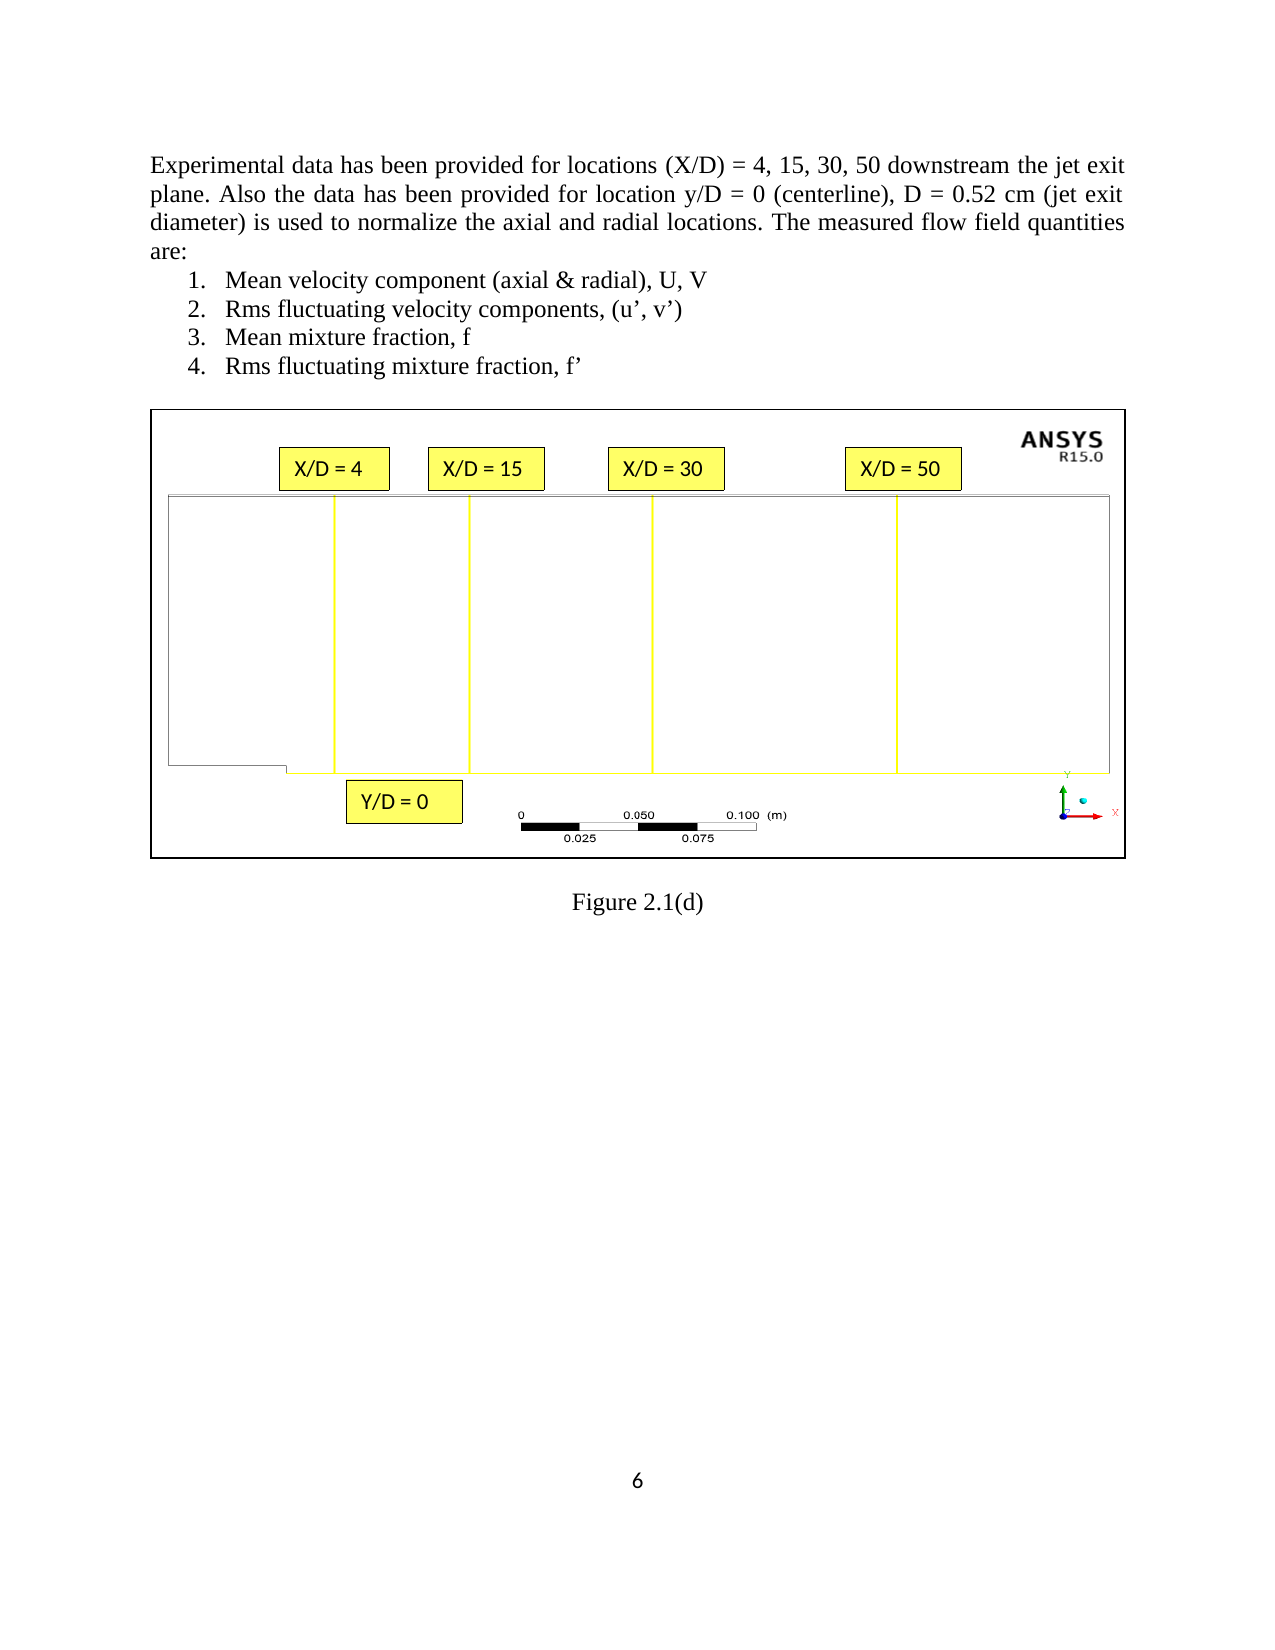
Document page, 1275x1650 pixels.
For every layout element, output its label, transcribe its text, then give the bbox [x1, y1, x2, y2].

text Experimental data has been provided for locations (X/D) = 4, 15, 30, 50 downstream the jet exit plane. Also the data has been provided for location y/D = 0 (centerline), D = 0.52 cm (jet exit diameter) is used to normalize the axial and radial locations. The measured flow field quantities are: [150, 150, 1125, 265]
picture [152, 410, 1124, 857]
list Rms fluctuating velocity components, (u’, v’) [187, 294, 1125, 322]
list Mean velocity component (axial & radial), U, V [187, 265, 1125, 294]
list Mean mixture fraction, f [187, 322, 1125, 351]
text Figure 2.1(d) [150, 887, 1125, 916]
list Rms fluctuating mixture fraction, f’ [187, 351, 1125, 380]
